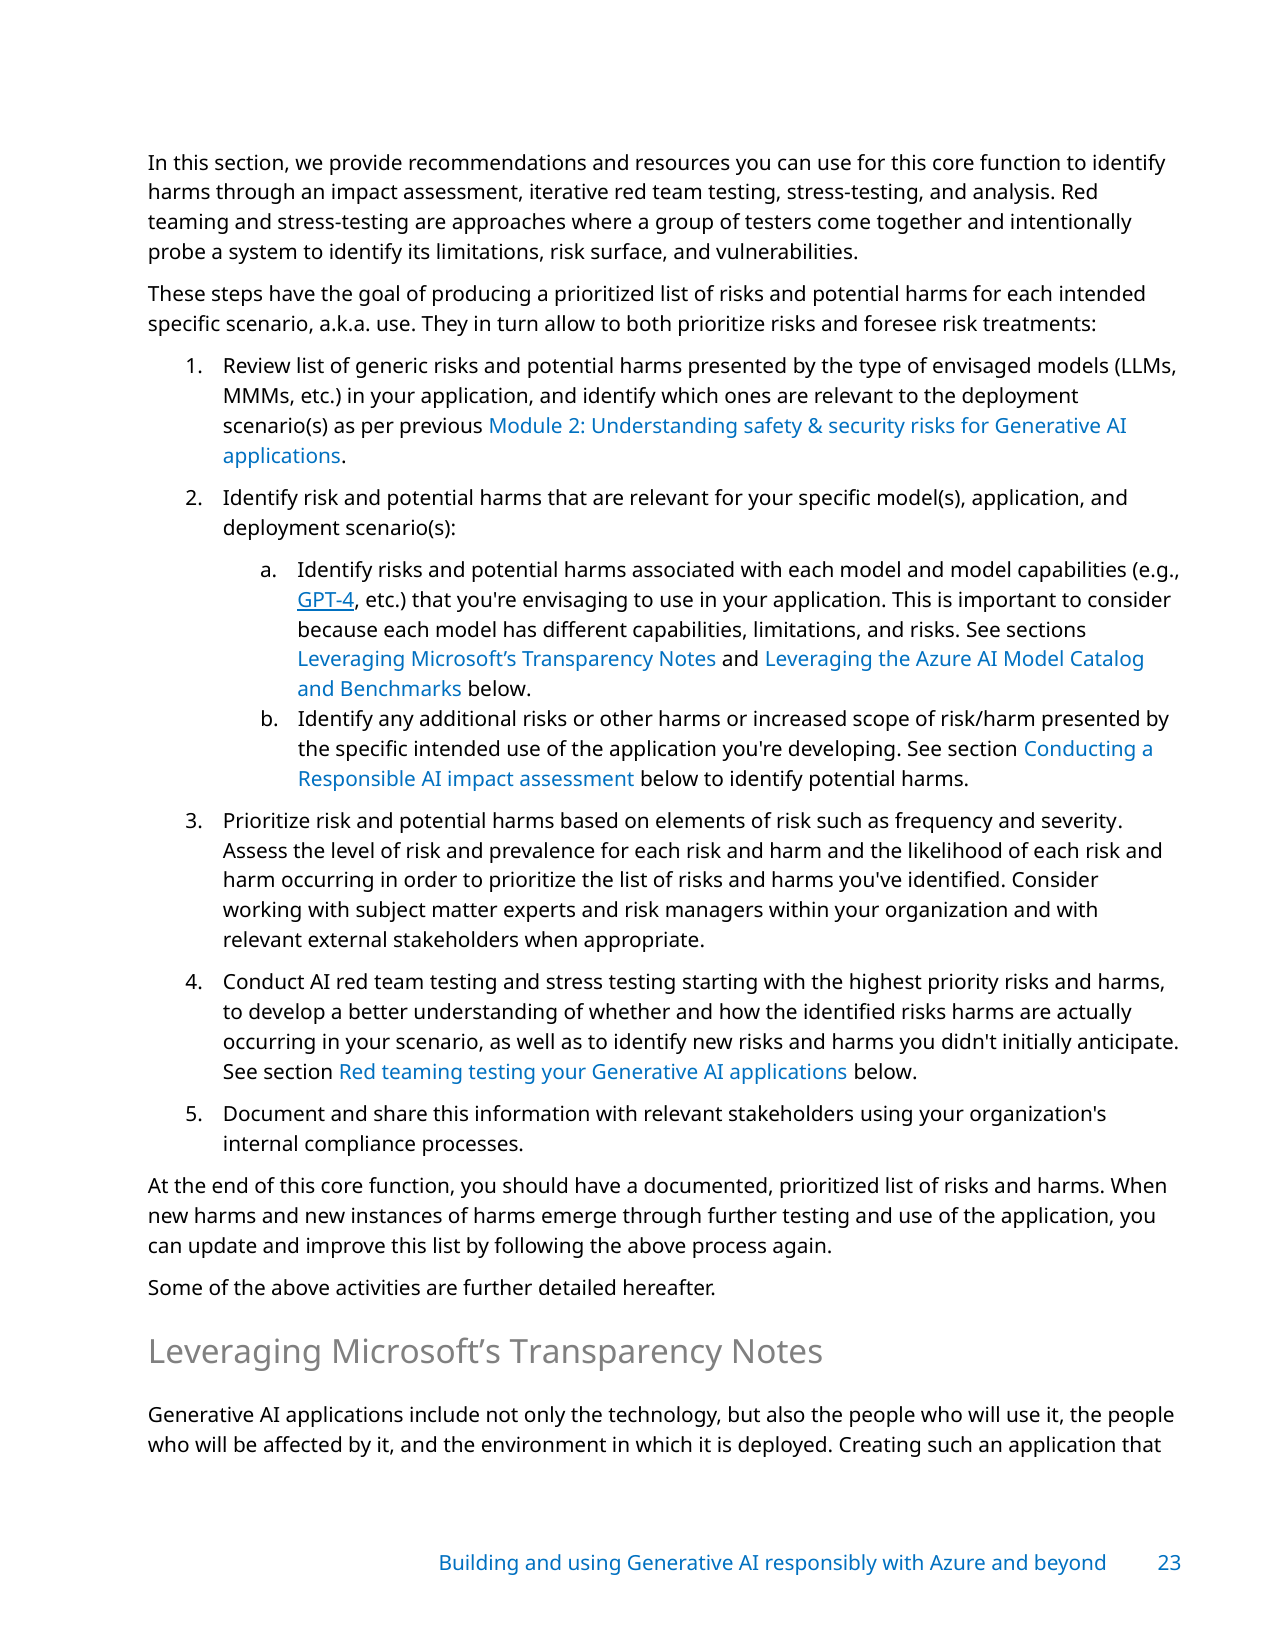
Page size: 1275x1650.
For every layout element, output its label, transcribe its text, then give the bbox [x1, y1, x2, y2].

list Review list of generic risks and potential harms presented by the type of envisaged models (LLMs, MMMs, etc.) in your application, and identify which ones are relevant to the deployment scenario(s) as per previous Module 2: Understanding safety & security risks for Generative AI applications. [185, 351, 1181, 469]
list Identify risk and potential harms that are relevant for your specific model(s), application, and deployment scenario(s): [185, 483, 1181, 541]
subtitle Leveraging Microsoft’s Transparency Notes [148, 1328, 1181, 1373]
list Prioritize risk and potential harms based on elements of risk such as frequency and severity. Assess the level of risk and prevalence for each risk and harm and the likelihood of each risk and harm occurring in order to prioritize the list of risks and harms you've identified. Consider working with subject matter experts and risk managers within your organization and with relevant external stakeholders when appropriate. [185, 806, 1181, 953]
text These steps have the goal of producing a prioritized list of risks and potential harms for each intended specific scenario, a.k.a. use. They in turn allow to both prioritize risks and foresee risk treatments: [148, 279, 1181, 337]
list Identify any additional risks or other harms or increased scope of risk/harm presented by the specific intended use of the application you're developing. See section Conducting a Responsible AI impact assessment below to identify potential harms. [260, 704, 1181, 792]
list Conduct AI red team testing and stress testing starting with the highest priority risks and harms, to develop a better understanding of whether and how the identified risks harms are actually occurring in your scenario, as well as to identify new risks and harms you didn't initially anticipate. See section Red teaming testing your Generative AI applications below. [185, 967, 1181, 1085]
list Identify risks and potential harms associated with each model and model capabilities (e.g., GPT-4, etc.) that you're envisaging to use in your application. This is important to consider because each model has different capabilities, limitations, and risks. See sections Leveraging Microsoft’s Transparency Notes and Leveraging the Azure AI Model Catalog and Benchmarks below. [260, 555, 1181, 703]
text In this section, we provide recommendations and resources you can use for this core function to identify harms through an impact assessment, iterative red team testing, stress-testing, and analysis. Red teaming and stress-testing are approaches where a group of testers come together and intentionally probe a system to identify its limitations, risk surface, and vulnerabilities. [148, 148, 1181, 265]
text Some of the above activities are further detailed hereafter. [148, 1273, 1181, 1301]
text At the end of this core function, you should have a documented, prioritized list of risks and harms. When new harms and new instances of harms emerge through further testing and use of the application, you can update and improve this list by following the above process again. [148, 1171, 1181, 1259]
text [148, 1400, 1181, 1459]
list Document and share this information with relevant stakeholders using your organization's internal compliance processes. [185, 1099, 1181, 1157]
